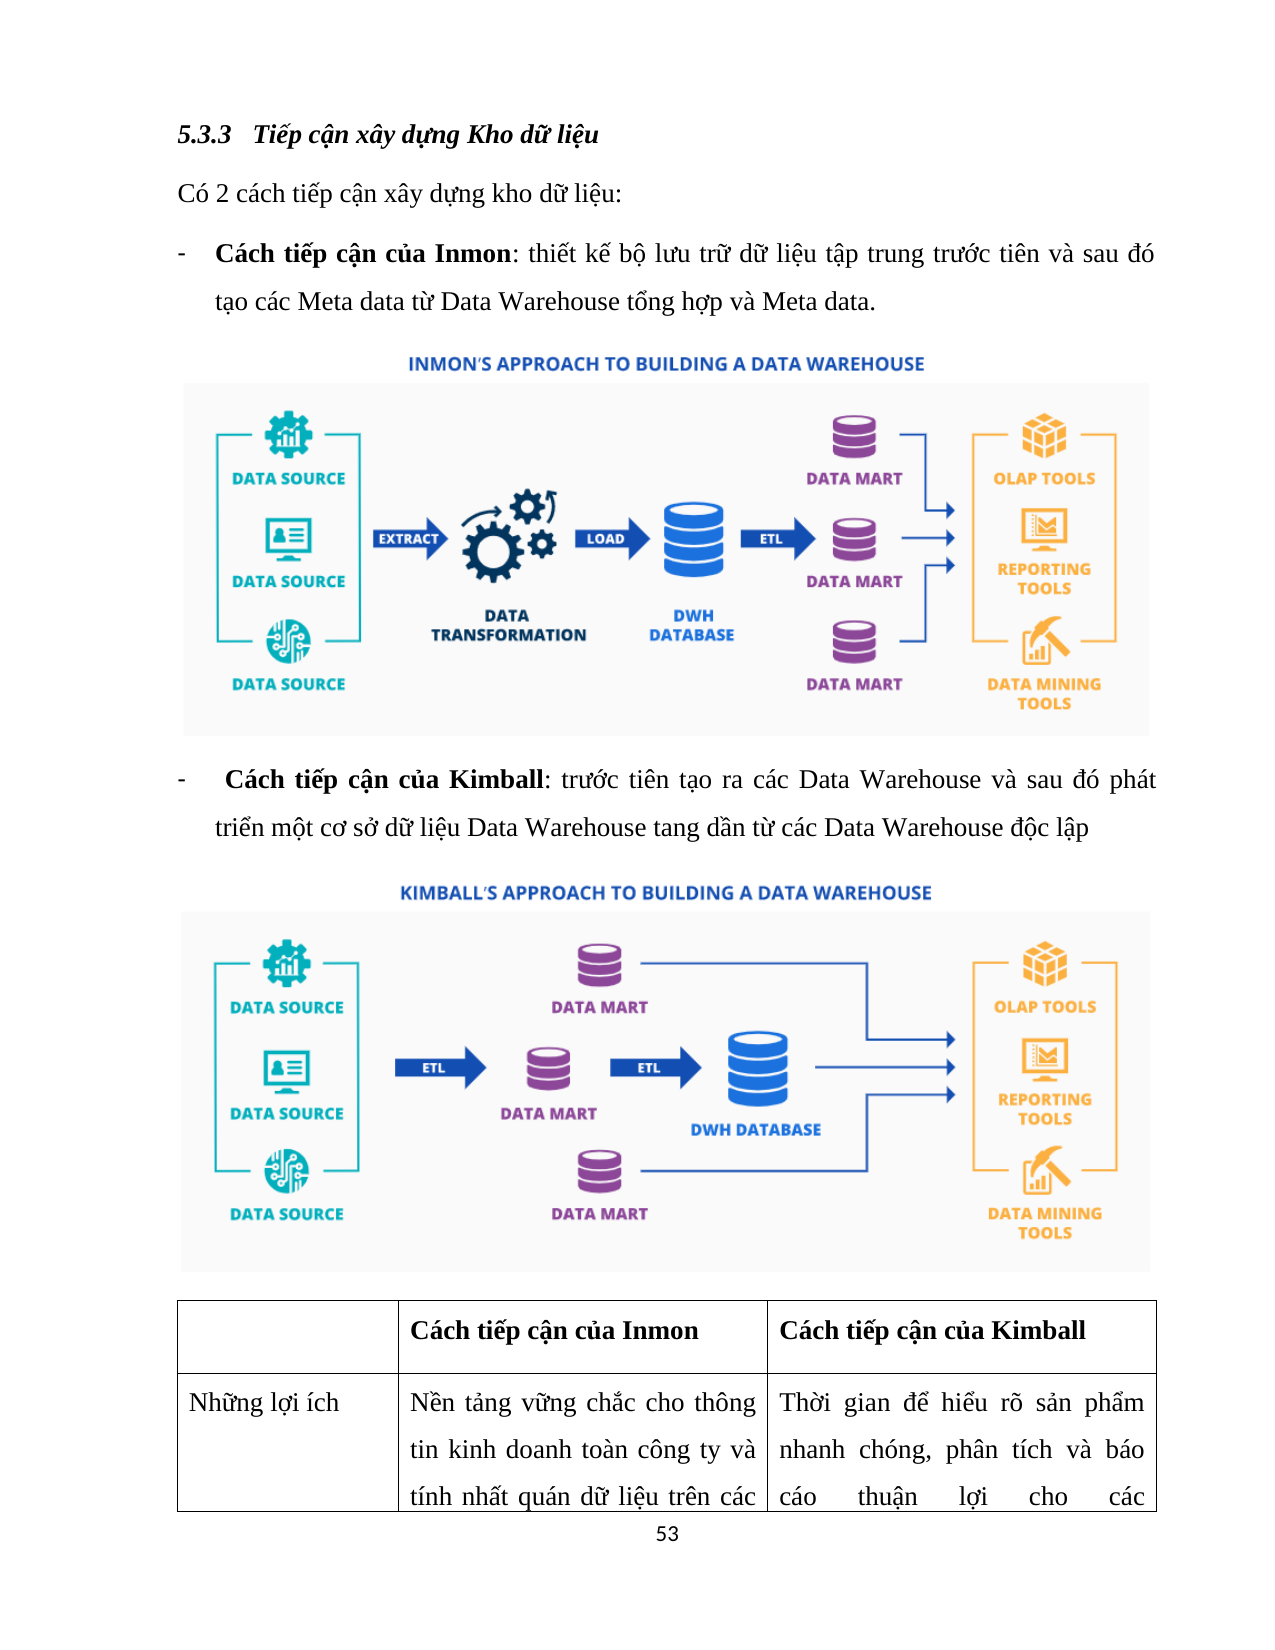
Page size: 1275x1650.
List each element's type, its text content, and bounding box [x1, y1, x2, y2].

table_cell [399, 1374, 767, 1511]
table_cell Những lợi ích [178, 1374, 398, 1511]
picture [179, 344, 1155, 736]
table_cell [768, 1374, 1156, 1511]
table_header Cách tiếp cận của Inmon [399, 1301, 767, 1373]
list Cách tiếp cận của Inmon: thiết kế bộ lưu trữ dữ liệu tập trung trước tiên và sau đó tạo các Meta data từ Data Warehouse tổng hợp và Meta data. [177, 236, 1157, 316]
table_header Cách tiếp cận của Kimball [768, 1301, 1156, 1373]
text Có 2 cách tiếp cận xây dựng kho dữ liệu: [177, 177, 1157, 208]
list Cách tiếp cận của Kimball: trước tiên tạo ra các Data Warehouse và sau đó phát triển một cơ sở dữ liệu Data Warehouse tang dần từ các Data Warehouse độc lập [177, 762, 1157, 842]
picture [179, 870, 1155, 1274]
list Tiếp cận xây dựng Kho dữ liệu [177, 118, 1157, 149]
table_header [178, 1301, 398, 1373]
